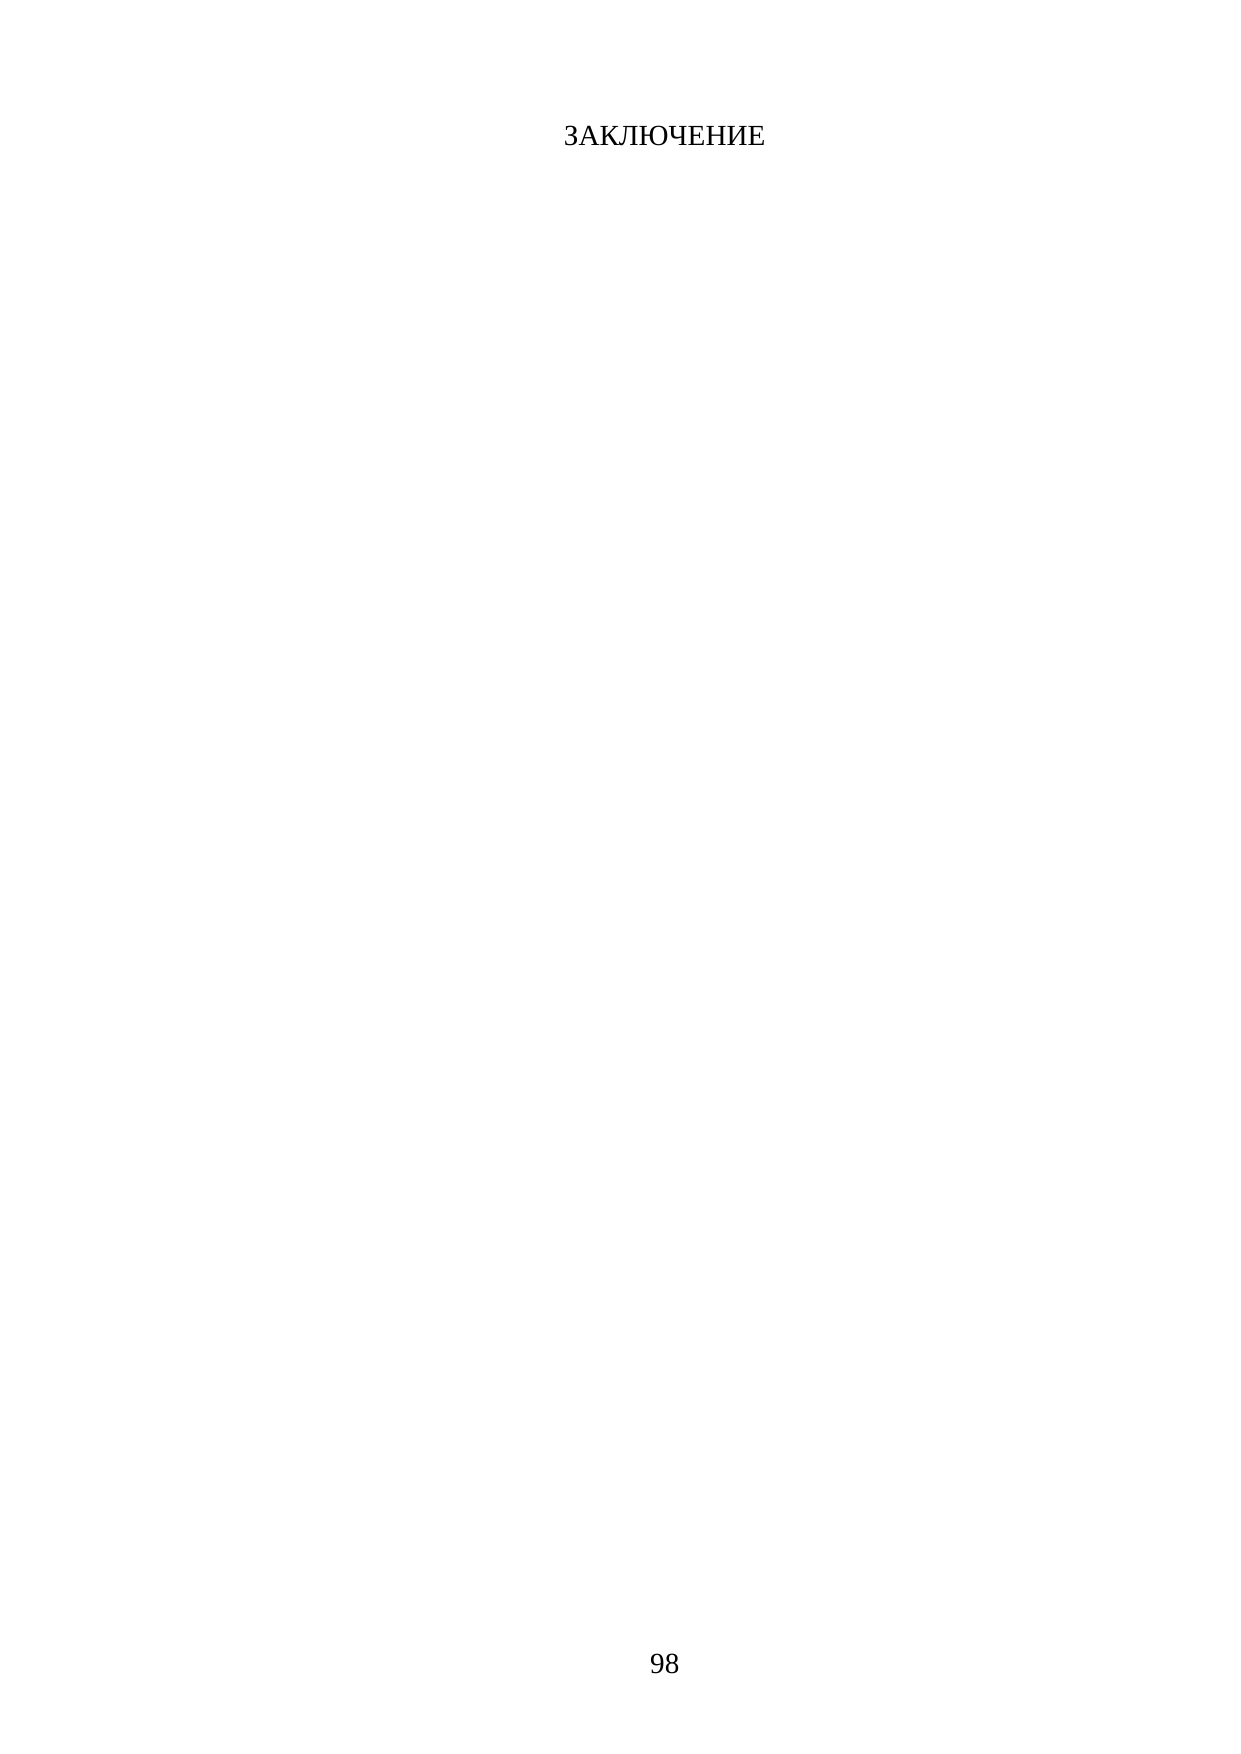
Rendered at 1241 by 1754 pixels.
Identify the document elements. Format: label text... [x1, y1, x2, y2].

subtitle ЗАКЛЮЧЕНИЕ [177, 118, 1152, 152]
